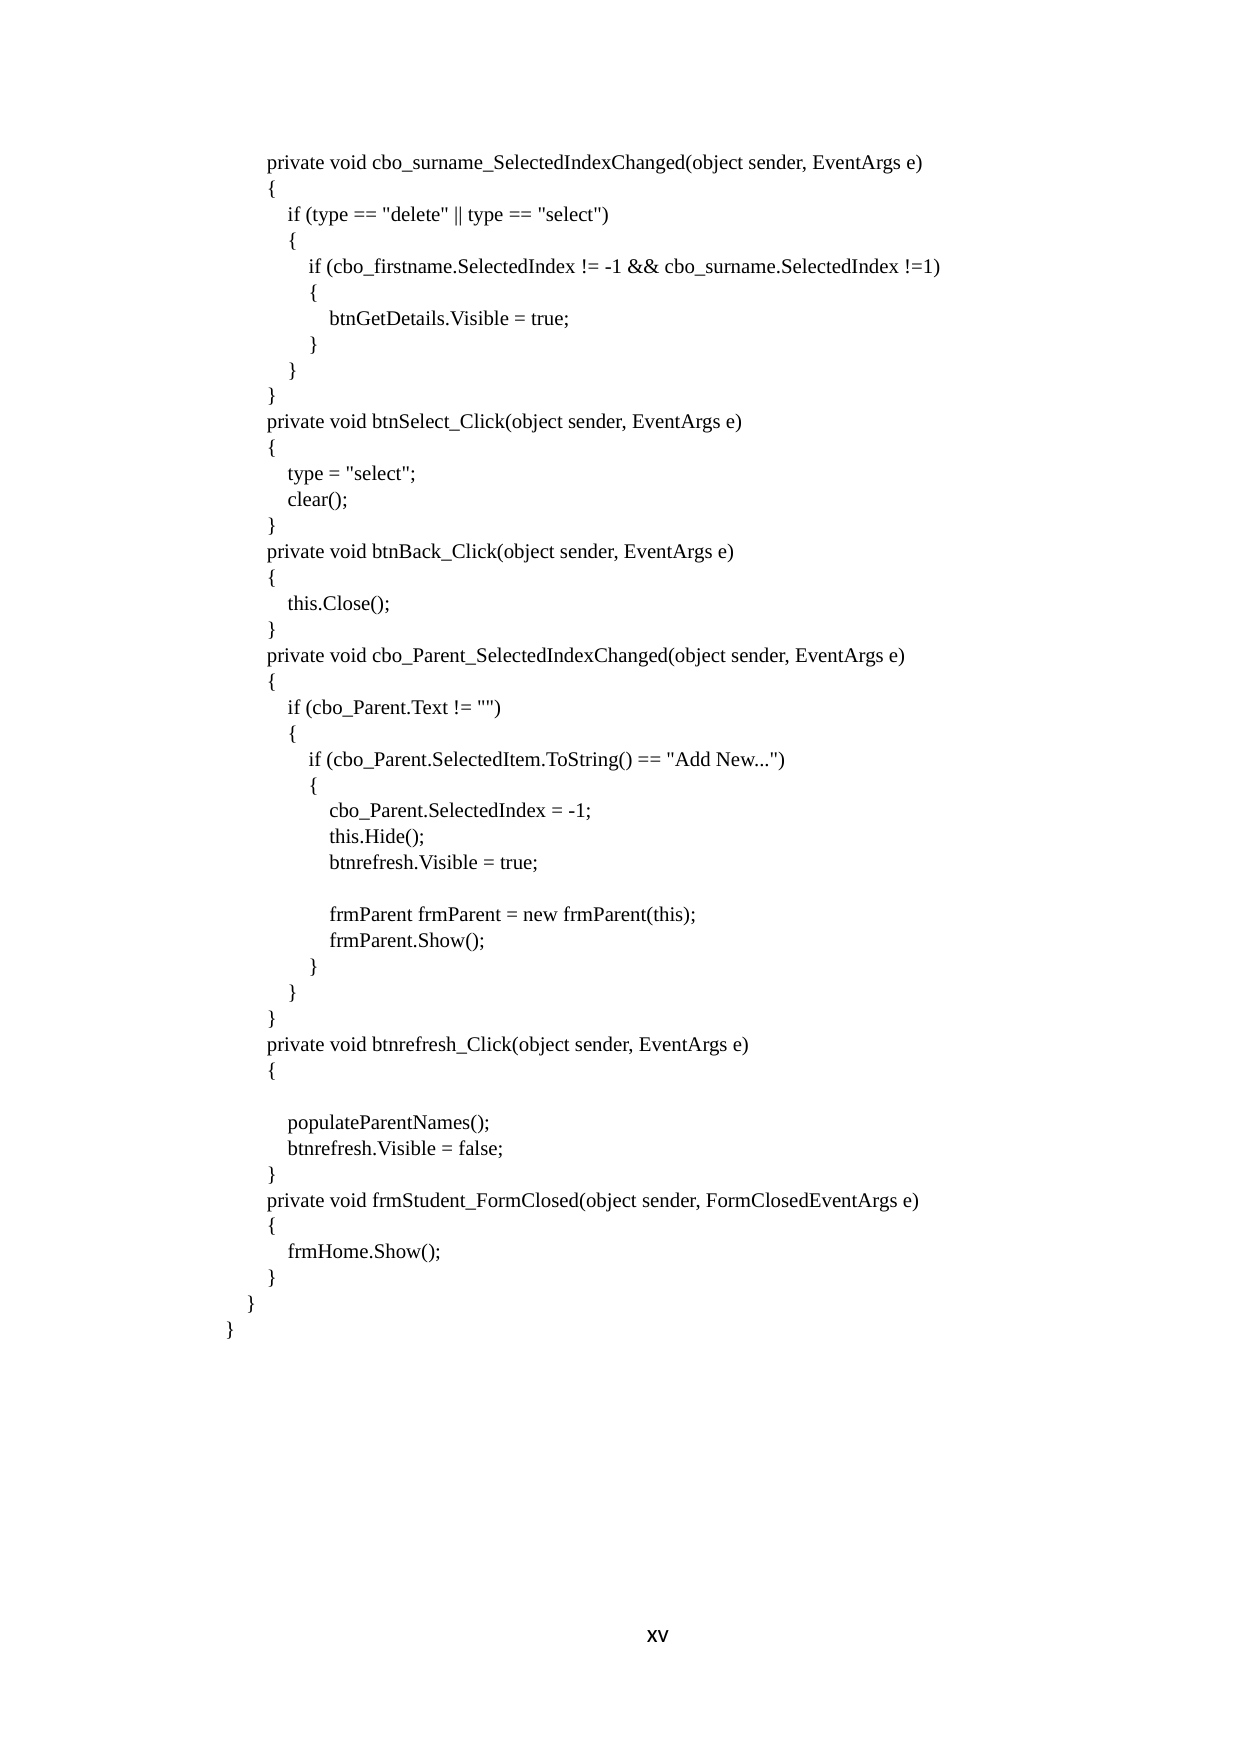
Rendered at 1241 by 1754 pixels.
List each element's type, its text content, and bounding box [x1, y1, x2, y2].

text private void cbo_surname_SelectedIndexChanged(object sender, EventArgs e) [225, 150, 1090, 174]
text private void btnrefresh_Click(object sender, EventArgs e) [225, 1032, 1090, 1056]
text { [225, 721, 1090, 745]
text { [225, 176, 1090, 200]
text frmHome.Show(); [225, 1239, 1090, 1263]
text frmParent.Show(); [225, 928, 1090, 952]
text { [225, 565, 1090, 589]
text } [225, 332, 1090, 356]
text { [225, 280, 1090, 304]
text } [225, 954, 1090, 978]
text private void btnBack_Click(object sender, EventArgs e) [225, 539, 1090, 563]
text } [225, 383, 1090, 407]
text cbo_Parent.SelectedIndex = -1; [225, 798, 1090, 822]
text } [225, 980, 1090, 1004]
text { [225, 669, 1090, 693]
text frmParent frmParent = new frmParent(this); [225, 902, 1090, 926]
text } [225, 1317, 1090, 1341]
text } [225, 1265, 1090, 1289]
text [225, 254, 1090, 278]
text } [225, 1291, 1090, 1315]
text if (cbo_Parent.SelectedItem.ToString() == "Add New...") [225, 747, 1090, 771]
text private void btnSelect_Click(object sender, EventArgs e) [225, 409, 1090, 433]
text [225, 202, 1090, 226]
text } [225, 617, 1090, 641]
text } [225, 1006, 1090, 1030]
text { [225, 1058, 1090, 1082]
text clear(); [225, 487, 1090, 511]
text btnGetDetails.Visible = true; [225, 306, 1090, 330]
text this.Hide(); [225, 824, 1090, 848]
text private void frmStudent_FormClosed(object sender, FormClosedEventArgs e) [225, 1187, 1090, 1212]
text this.Close(); [225, 591, 1090, 615]
text btnrefresh.Visible = false; [225, 1136, 1090, 1160]
text populateParentNames(); [225, 1110, 1090, 1134]
text { [225, 435, 1090, 459]
text if (cbo_Parent.Text != "") [225, 695, 1090, 719]
text } [225, 513, 1090, 537]
text type = "select"; [225, 461, 1090, 485]
text { [225, 228, 1090, 252]
text private void cbo_Parent_SelectedIndexChanged(object sender, EventArgs e) [225, 643, 1090, 667]
text btnrefresh.Visible = true; [225, 850, 1090, 874]
text { [225, 1213, 1090, 1237]
text { [225, 772, 1090, 797]
text } [225, 1162, 1090, 1186]
text } [225, 357, 1090, 382]
